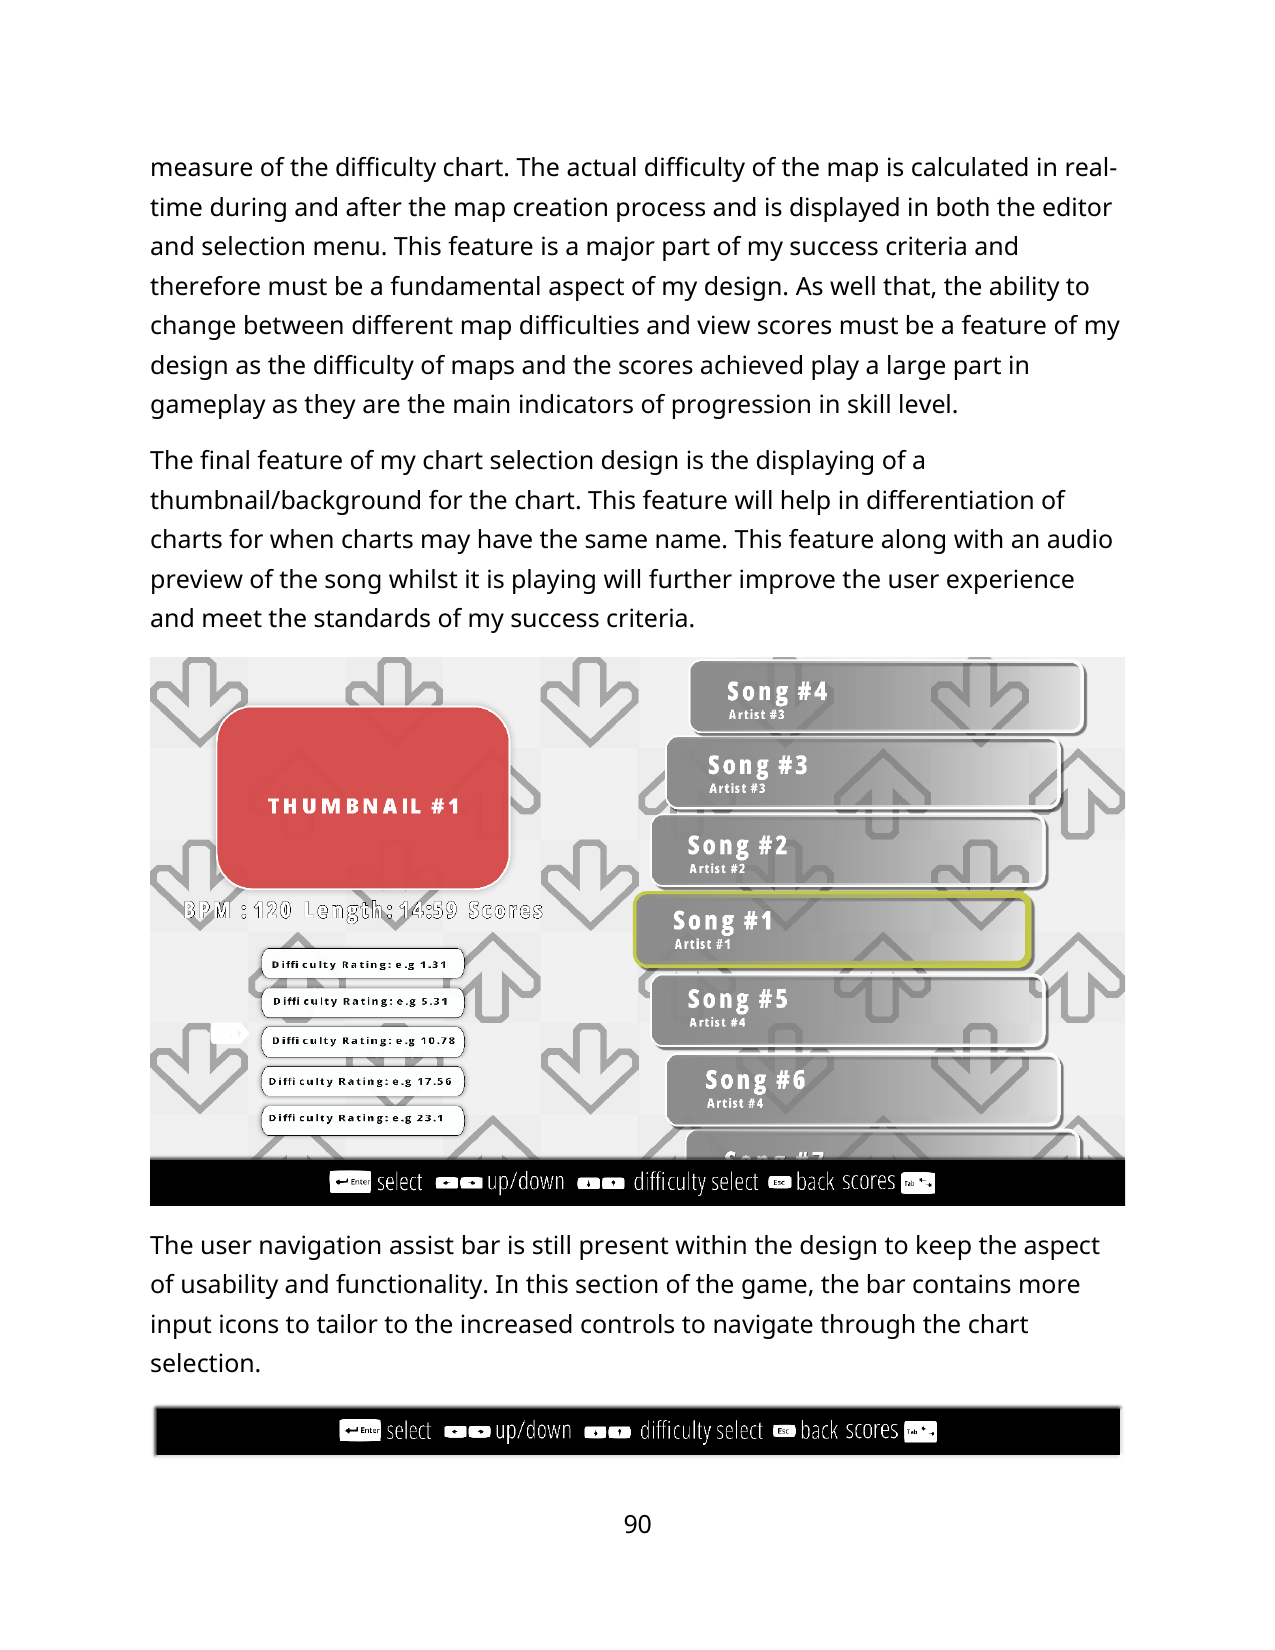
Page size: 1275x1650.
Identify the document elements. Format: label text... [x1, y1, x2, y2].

text The final feature of my chart selection design is the displaying of a thumbnail/background for the chart. This feature will help in differentiation of charts for when charts may have the same name. This feature along with an audio preview of the song whilst it is playing will further improve the user experience and meet the standards of my success criteria. [150, 443, 1125, 635]
picture [150, 657, 1125, 1206]
text The user navigation assist bar is still present within the design to keep the aspect of usability and functionality. In this section of the game, the bar contains more input icons to tailor to the increased controls to navigate through the chart selection. [150, 1228, 1125, 1380]
picture [150, 1402, 1125, 1461]
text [150, 150, 1125, 421]
